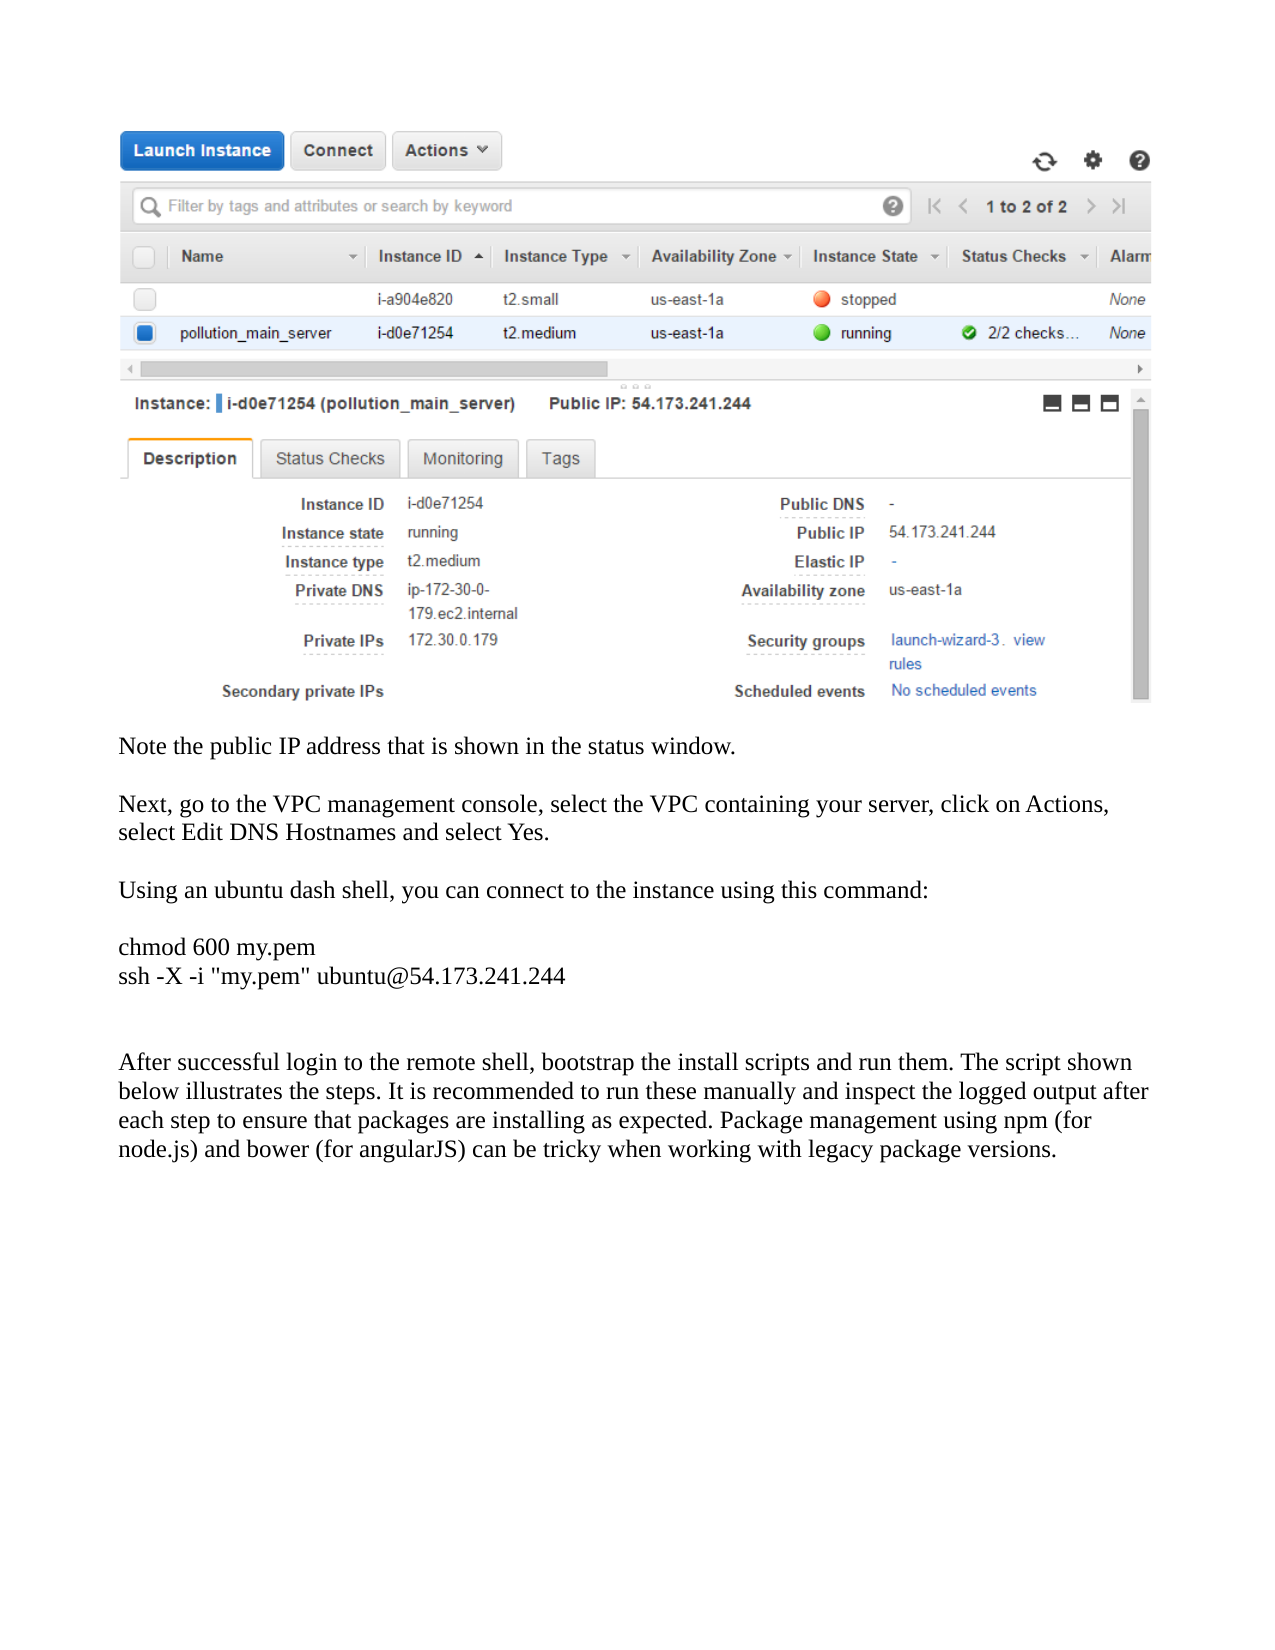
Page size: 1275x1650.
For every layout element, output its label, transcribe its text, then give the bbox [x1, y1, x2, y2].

text Next, go to the VPC management console, select the VPC containing your server, click on Actions, select Edit DNS Hostnames and select Yes. [118, 789, 1157, 846]
text ssh -X -i "my.pem" ubuntu@54.173.241.244 [118, 961, 1157, 990]
text Note the public IP address that is shown in the status window. [118, 731, 1157, 760]
text Using an ubuntu dash shell, you can connect to the instance using this command: [118, 875, 1157, 904]
text chmod 600 my.pem [118, 932, 1157, 961]
text After successful login to the remote shell, bootstrap the install scripts and run them. The script shown below illustrates the steps. It is recommended to run these manually and inspect the logged output after each step to ensure that packages are installing as expected. Package management using npm (for node.js) and bower (for angularJS) can be tricky when working with legacy package versions. [118, 1047, 1157, 1162]
picture [118, 118, 1156, 703]
